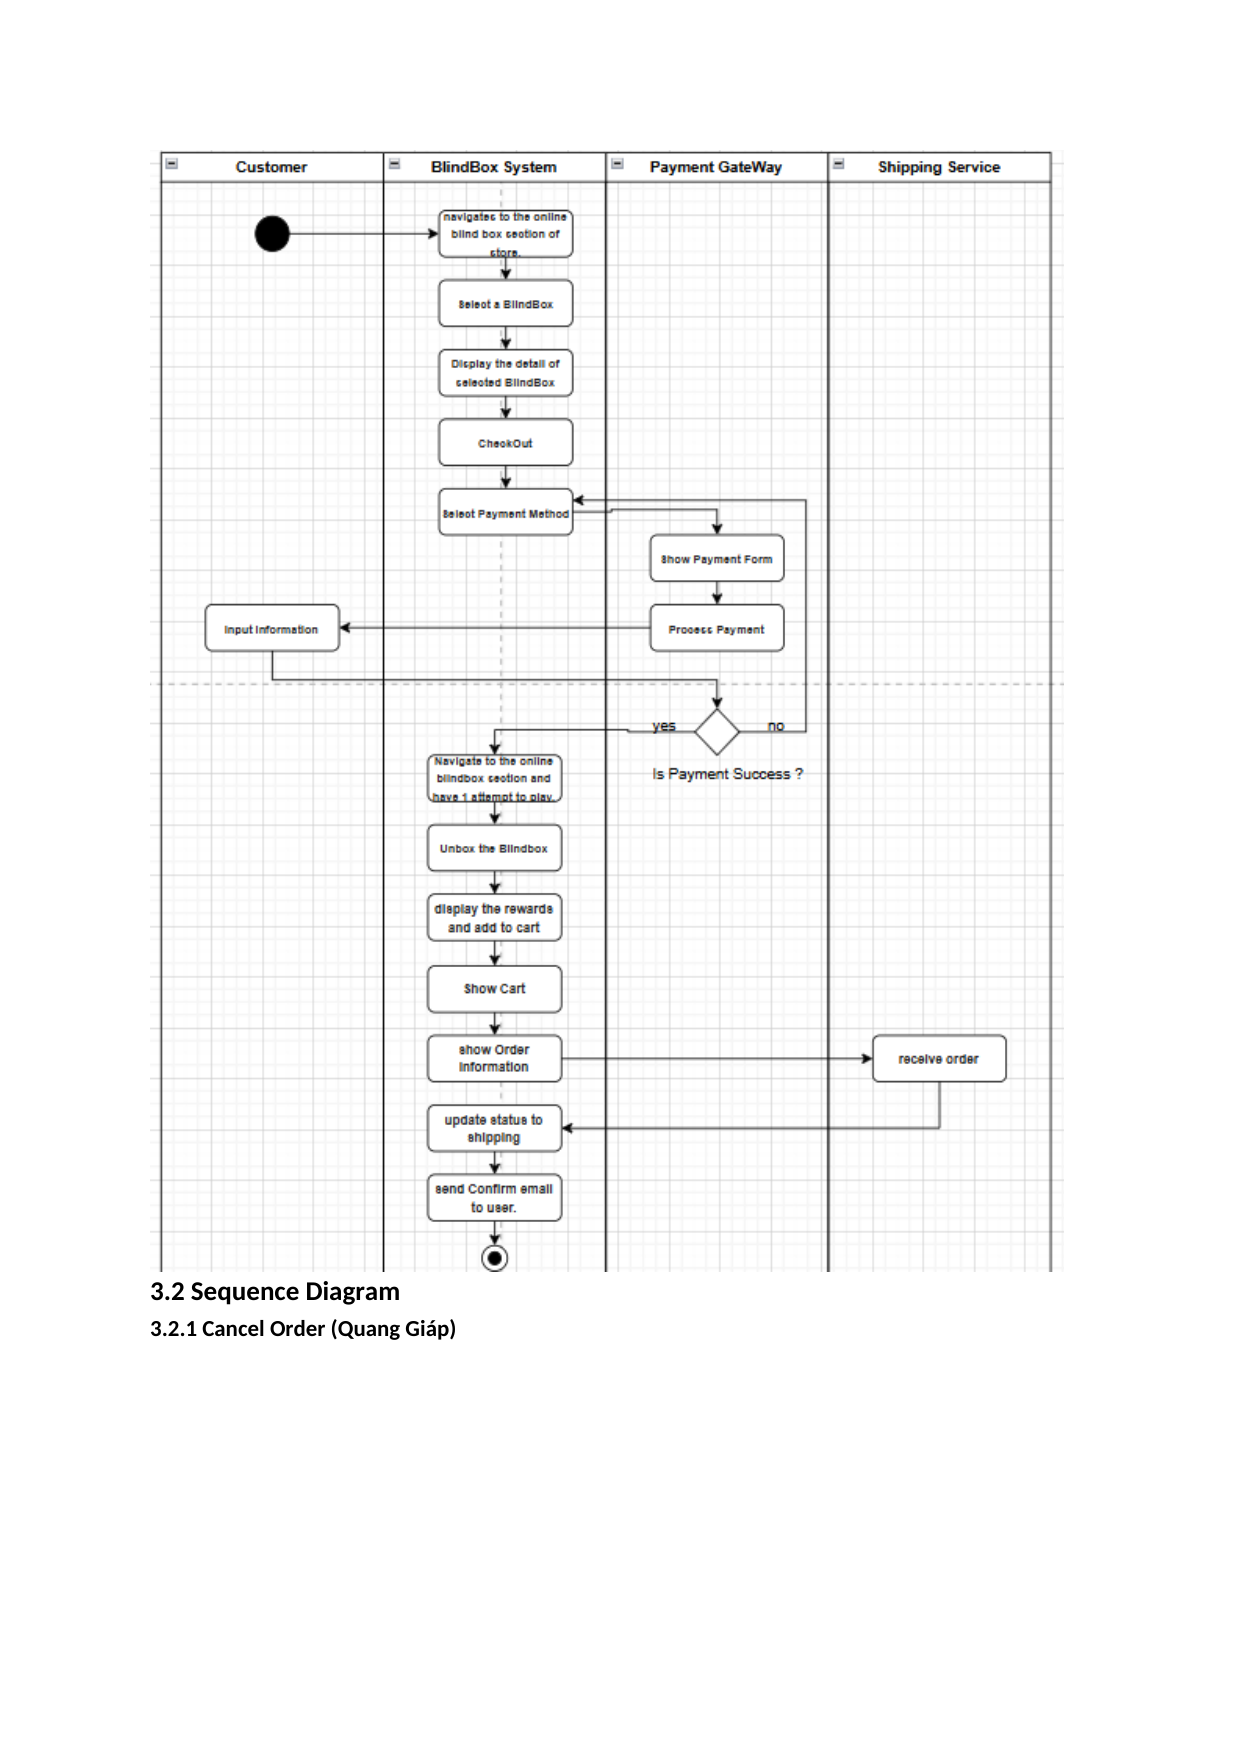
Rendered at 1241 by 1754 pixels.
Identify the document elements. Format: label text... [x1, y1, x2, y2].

picture [150, 150, 1064, 1272]
subtitle 3.2.1 Cancel Order (Quang Giáp) [150, 1314, 1093, 1342]
